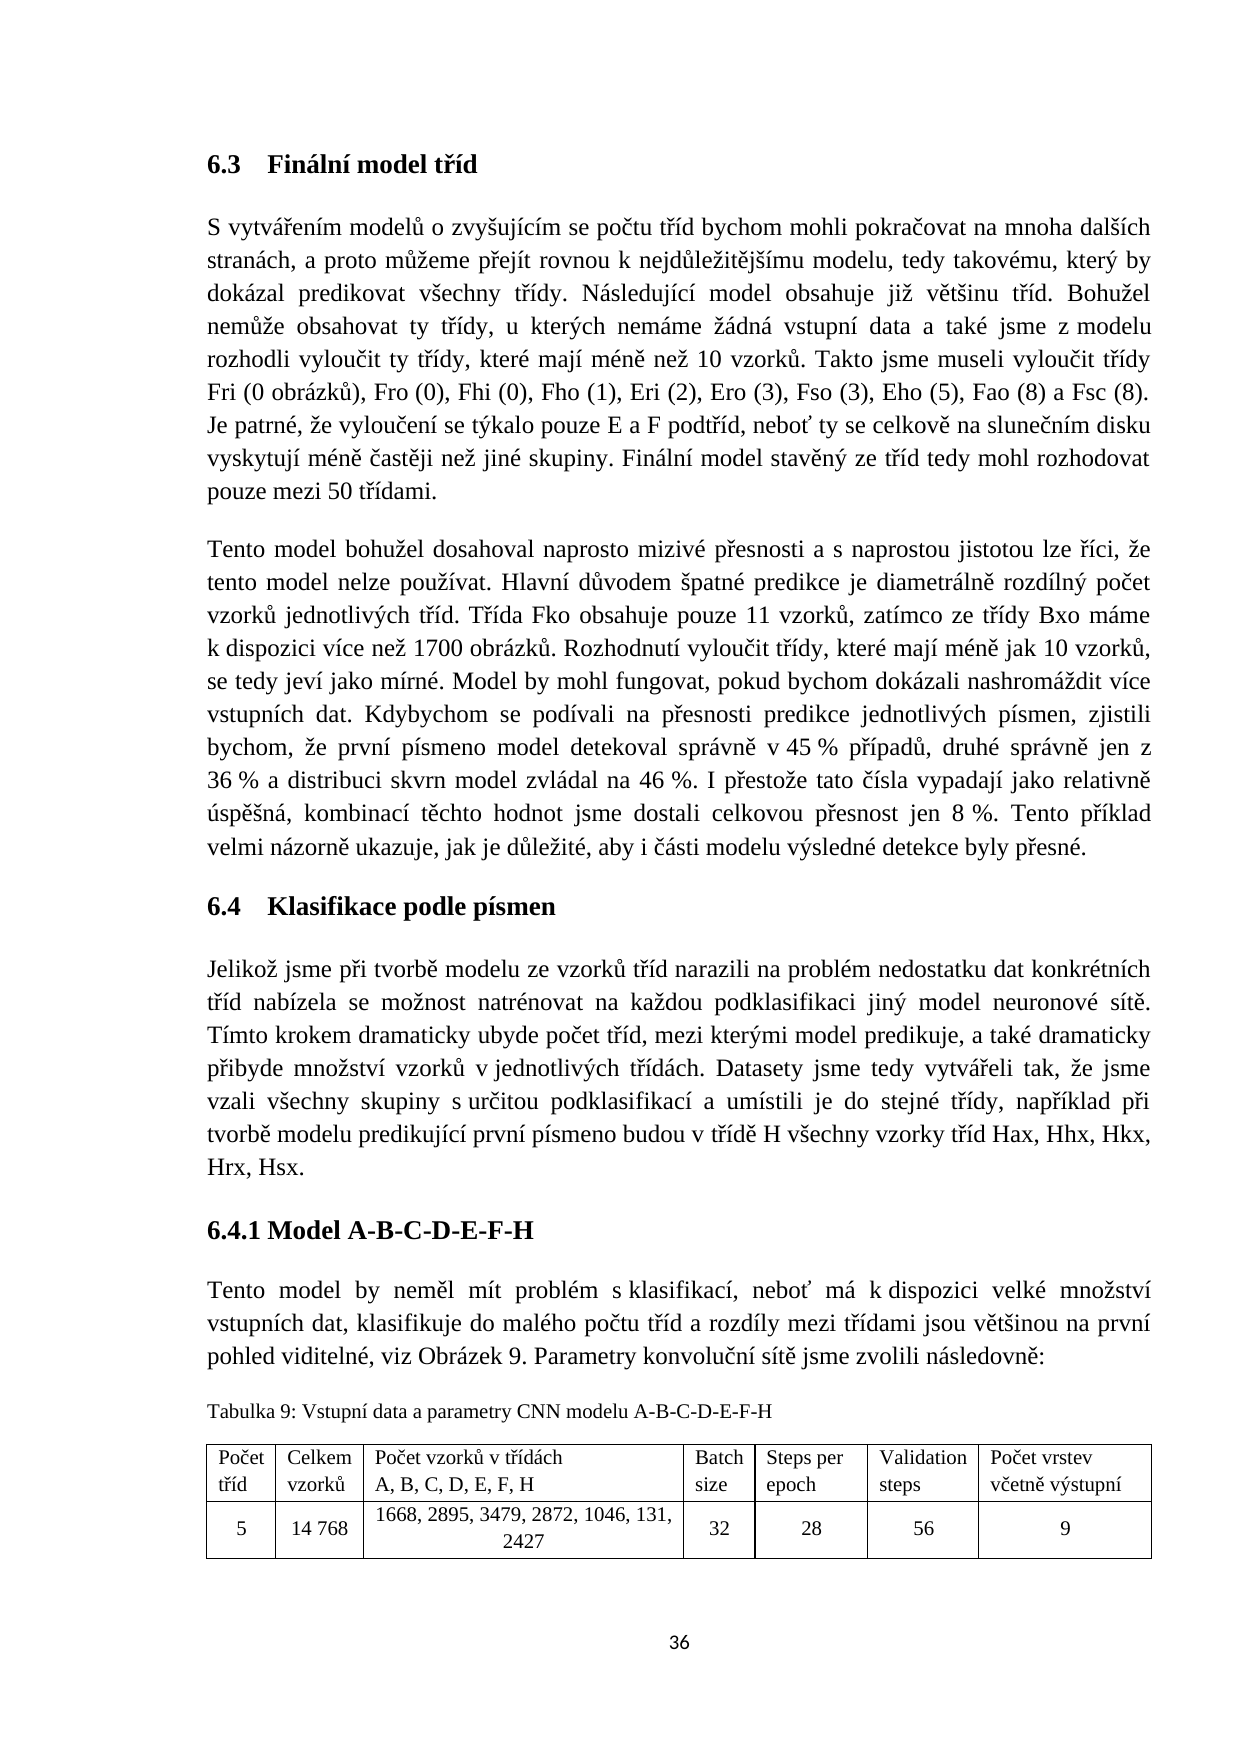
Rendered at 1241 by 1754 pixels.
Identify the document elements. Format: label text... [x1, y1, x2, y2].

table_cell 9 [979, 1502, 1151, 1558]
table_header Batch size [684, 1445, 754, 1501]
text Tento model by neměl mít problém s klasifikací, neboť má k dispozici velké množství vstupních dat, klasifikuje do malého počtu tříd a rozdíly mezi třídami jsou většinou na první pohled viditelné, viz Obrázek 9. Parametry konvoluční sítě jsme zvolili následovně: [207, 1275, 1152, 1369]
table_header Počet vzorků v třídách A, B, C, D, E, F, H [364, 1445, 683, 1501]
table_cell 28 [756, 1502, 867, 1558]
subtitle Klasifikace podle písmen [207, 889, 1152, 921]
text Tento model bohužel dosahoval naprosto mizivé přesnosti a s naprostou jistotou lze říci, že tento model nelze používat. Hlavní důvodem špatné predikce je diametrálně rozdílný počet vzorků jednotlivých tříd. Třída Fko obsahuje pouze 11 vzorků, zatímco ze třídy Bxo máme k dispozici více než 1700 obrázků. Rozhodnutí vyloučit třídy, které mají méně jak 10 vzorků, se tedy jeví jako mírné. Model by mohl fungovat, pokud bychom dokázali nashromáždit více vstupních dat. Kdybychom se podívali na přesnosti predikce jednotlivých písmen, zjistili bychom, že první písmeno model detekoval správně v 45 % případů, druhé správně jen z 36 % a distribuci skvrn model zvládal na 46 %. I přestože tato čísla vypadají jako relativně úspěšná, kombinací těchto hodnot jsme dostali celkovou přesnost jen 8 %. Tento příklad velmi názorně ukazuje, jak je důležité, aby i části modelu výsledné detekce byly přesné. [207, 534, 1152, 860]
table_cell 56 [868, 1502, 978, 1558]
table_cell 1668, 2895, 3479, 2872, 1046, 131, 2427 [364, 1502, 683, 1558]
table_header Celkem vzorků [276, 1445, 363, 1501]
text Tabulka 9: Vstupní data a parametry CNN modelu A-B-C-D-E-F-H [207, 1399, 1152, 1423]
table_cell 32 [684, 1502, 754, 1558]
table_header Validation steps [868, 1445, 978, 1501]
table_header Počet tříd [207, 1445, 275, 1501]
table_header Steps per epoch [756, 1445, 867, 1501]
table_header Počet vrstev včetně výstupní [979, 1445, 1151, 1501]
subtitle Model A-B-C-D-E-F-H [207, 1214, 1152, 1246]
table_cell 5 [207, 1502, 275, 1558]
table_cell 14 768 [276, 1502, 363, 1558]
text Jelikož jsme při tvorbě modelu ze vzorků tříd narazili na problém nedostatku dat konkrétních tříd nabízela se možnost natrénovat na každou podklasifikaci jiný model neuronové sítě. Tímto krokem dramaticky ubyde počet tříd, mezi kterými model predikuje, a také dramaticky přibyde množství vzorků v jednotlivých třídách. Datasety jsme tedy vytvářeli tak, že jsme vzali všechny skupiny s určitou podklasifikací a umístili je do stejné třídy, například při tvorbě modelu predikující první písmeno budou v třídě H všechny vzorky tříd Hax, Hhx, Hkx, Hrx, Hsx. [207, 954, 1152, 1181]
subtitle Finální model tříd [207, 148, 1152, 179]
text S vytvářením modelů o zvyšujícím se počtu tříd bychom mohli pokračovat na mnoha dalších stranách, a proto můžeme přejít rovnou k nejdůležitějšímu modelu, tedy takovému, který by dokázal predikovat všechny třídy. Následující model obsahuje již většinu tříd. Bohužel nemůže obsahovat ty třídy, u kterých nemáme žádná vstupní data a také jsme z modelu rozhodli vyloučit ty třídy, které mají méně než 10 vzorků. Takto jsme museli vyloučit třídy Fri (0 obrázků), Fro (0), Fhi (0), Fho (1), Eri (2), Ero (3), Fso (3), Eho (5), Fao (8) a Fsc (8). Je patrné, že vyloučení se týkalo pouze E a F podtříd, neboť ty se celkově na slunečním disku vyskytují méně častěji než jiné skupiny. Finální model stavěný ze tříd tedy mohl rozhodovat pouze mezi 50 třídami. [207, 212, 1152, 505]
